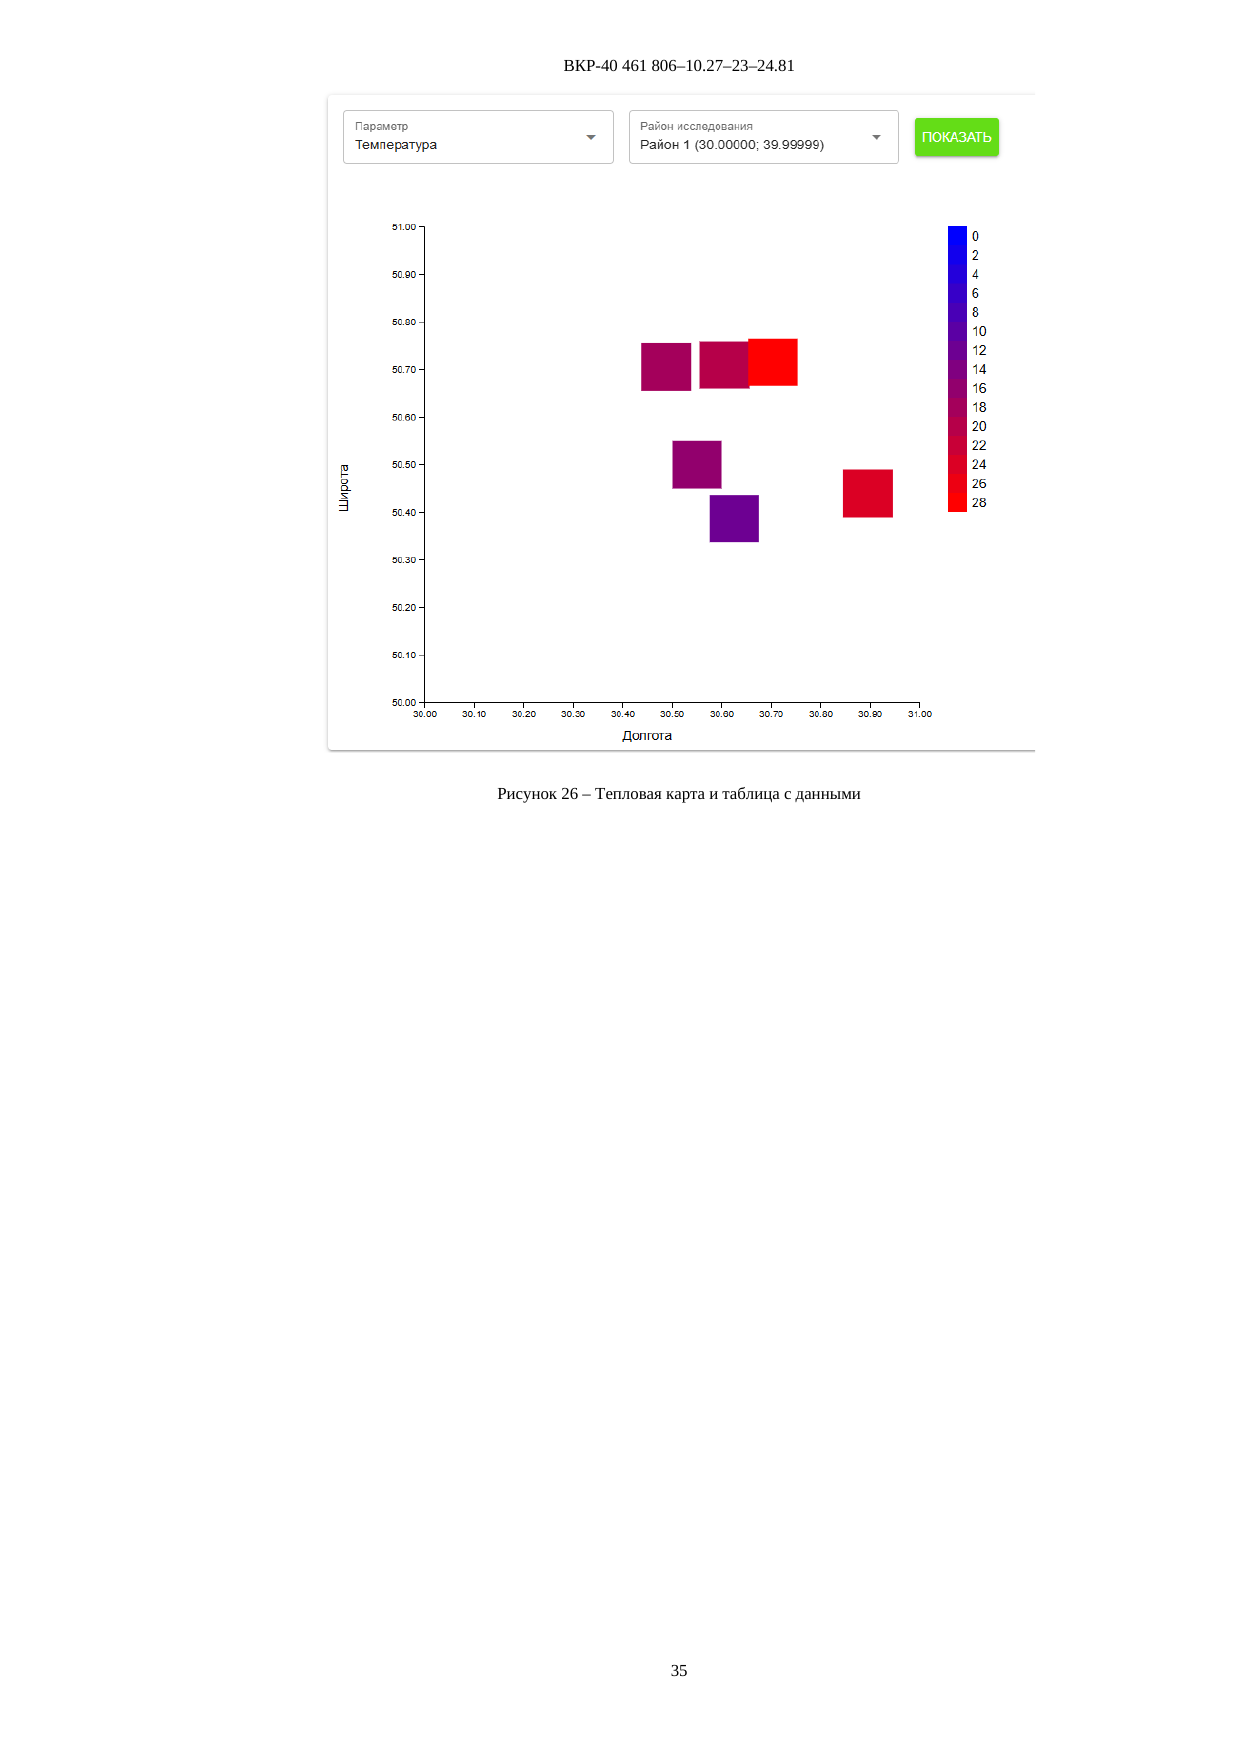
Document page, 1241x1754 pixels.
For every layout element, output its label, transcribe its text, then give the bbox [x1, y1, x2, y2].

text Рисунок 26 – Тепловая карта и таблица с данными [177, 769, 1181, 803]
picture [322, 88, 1036, 753]
